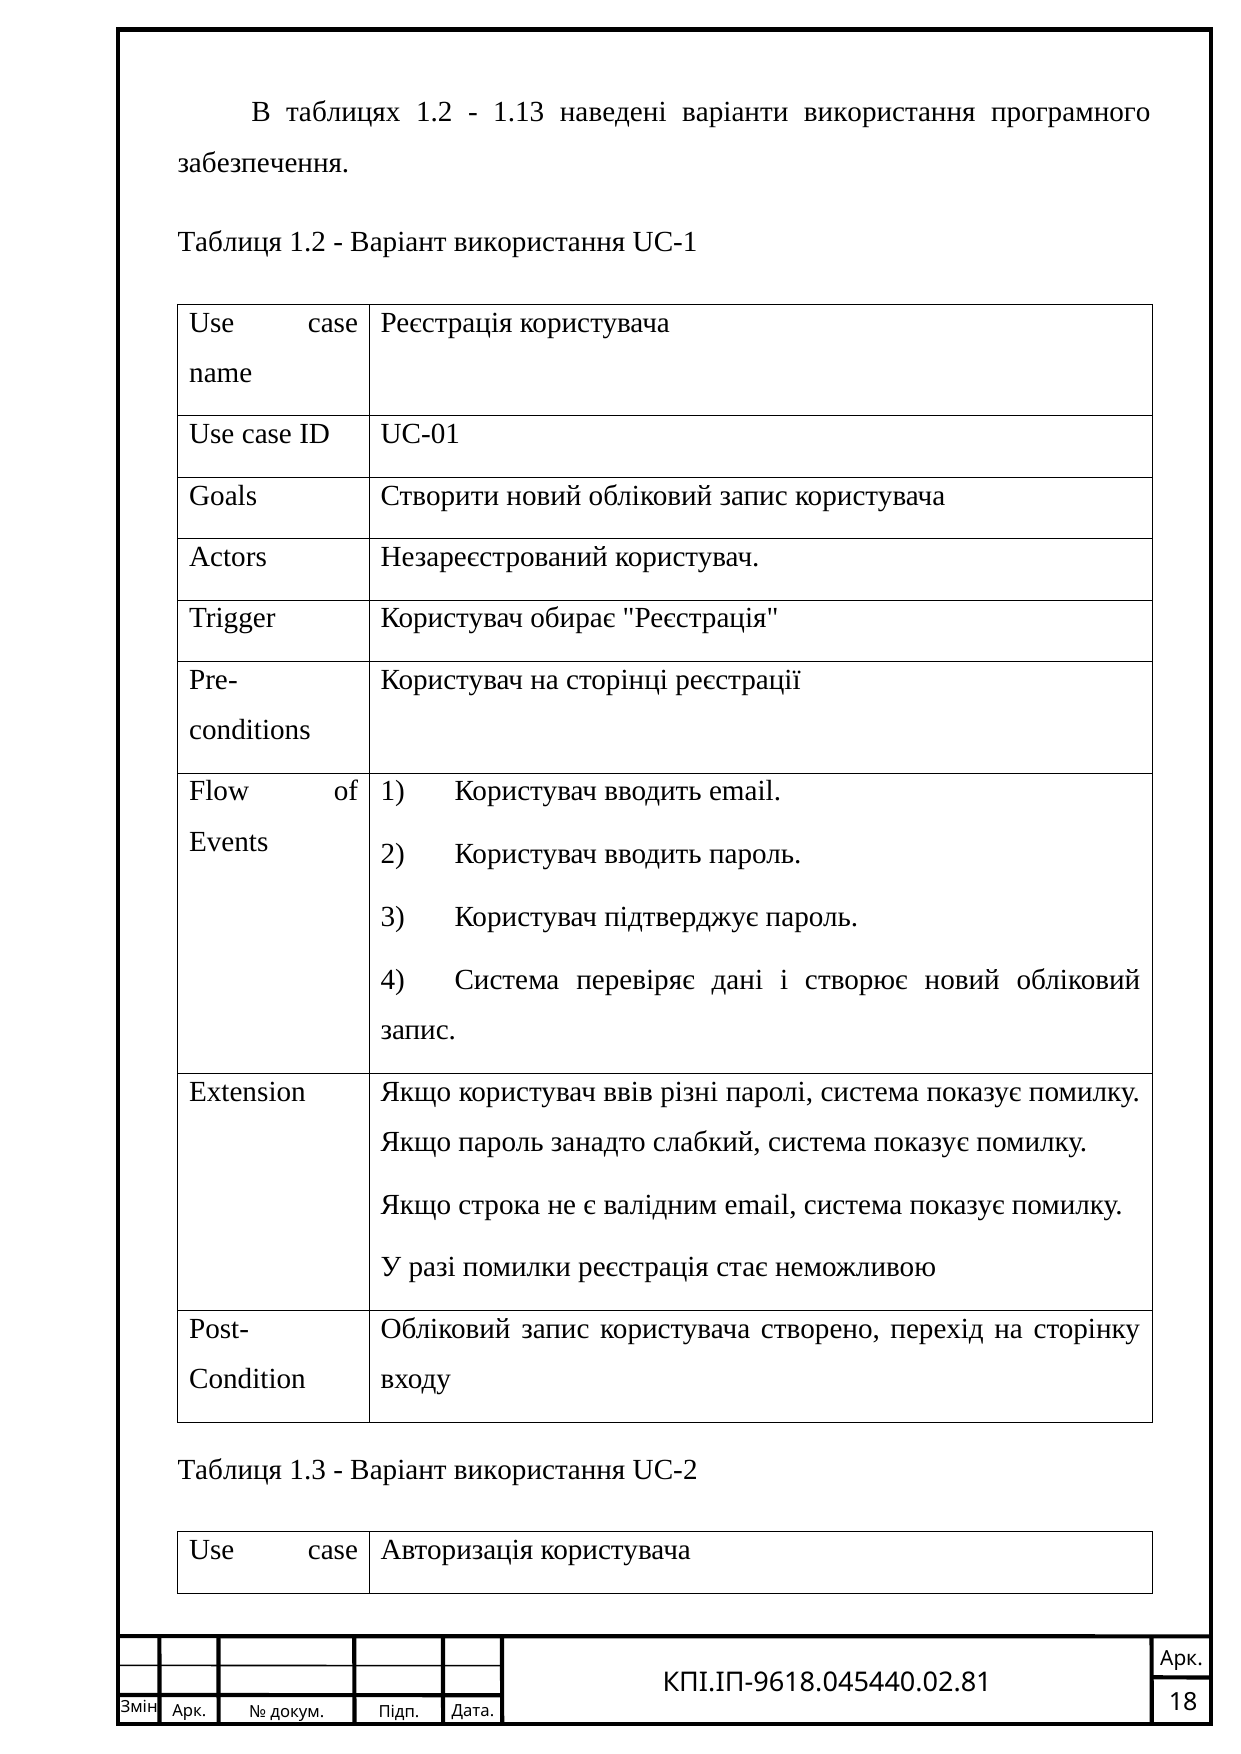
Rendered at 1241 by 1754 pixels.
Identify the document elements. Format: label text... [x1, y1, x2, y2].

table_cell Користувач на сторінці реєстрації [370, 662, 1152, 772]
table_cell Незареєстрований користувач. [370, 539, 1152, 599]
table_cell Користувач обирає "Реєстрація" [370, 601, 1152, 661]
table_cell Створити новий обліковий запис користувача [370, 478, 1152, 538]
table_cell Actors [178, 539, 369, 599]
table_cell Обліковий запис користувача створено, перехід на сторінку входу [370, 1311, 1152, 1422]
table_cell Goals [178, 478, 369, 538]
text В таблицях 1.2 - 1.13 наведені варіанти використання програмного забезпечення. [177, 94, 1152, 178]
text Таблиця 1.3 - Варіант використання UC-2 [177, 1452, 1152, 1485]
table_header Use case name [178, 305, 369, 415]
table_header Реєстрація користувача [370, 305, 1152, 415]
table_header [370, 1532, 1152, 1593]
table_cell Користувач вводить email. Користувач вводить пароль. Користувач підтверджує пароль. Система перевіряє дані і створює новий обліковий запис. [370, 774, 1152, 1073]
table_cell Якщо користувач ввів різні паролі, система показує помилку. Якщо пароль занадто слабкий, система показує помилку. Якщо строка не є валідним email, система показує помилку. У разі помилки реєстрація стає неможливою [370, 1074, 1152, 1310]
table_cell UC-01 [370, 416, 1152, 477]
table_cell Post-Condition [178, 1311, 369, 1422]
table_header Use case name [178, 1532, 369, 1593]
table_cell Extension [178, 1074, 369, 1310]
table_cell Trigger [178, 601, 369, 661]
table_cell Flow of Events [178, 774, 369, 1073]
table_cell Use case ID [178, 416, 369, 477]
table_cell Pre-conditions [178, 662, 369, 772]
text Таблиця 1.2 - Варіант використання UC-1 [177, 224, 1152, 258]
